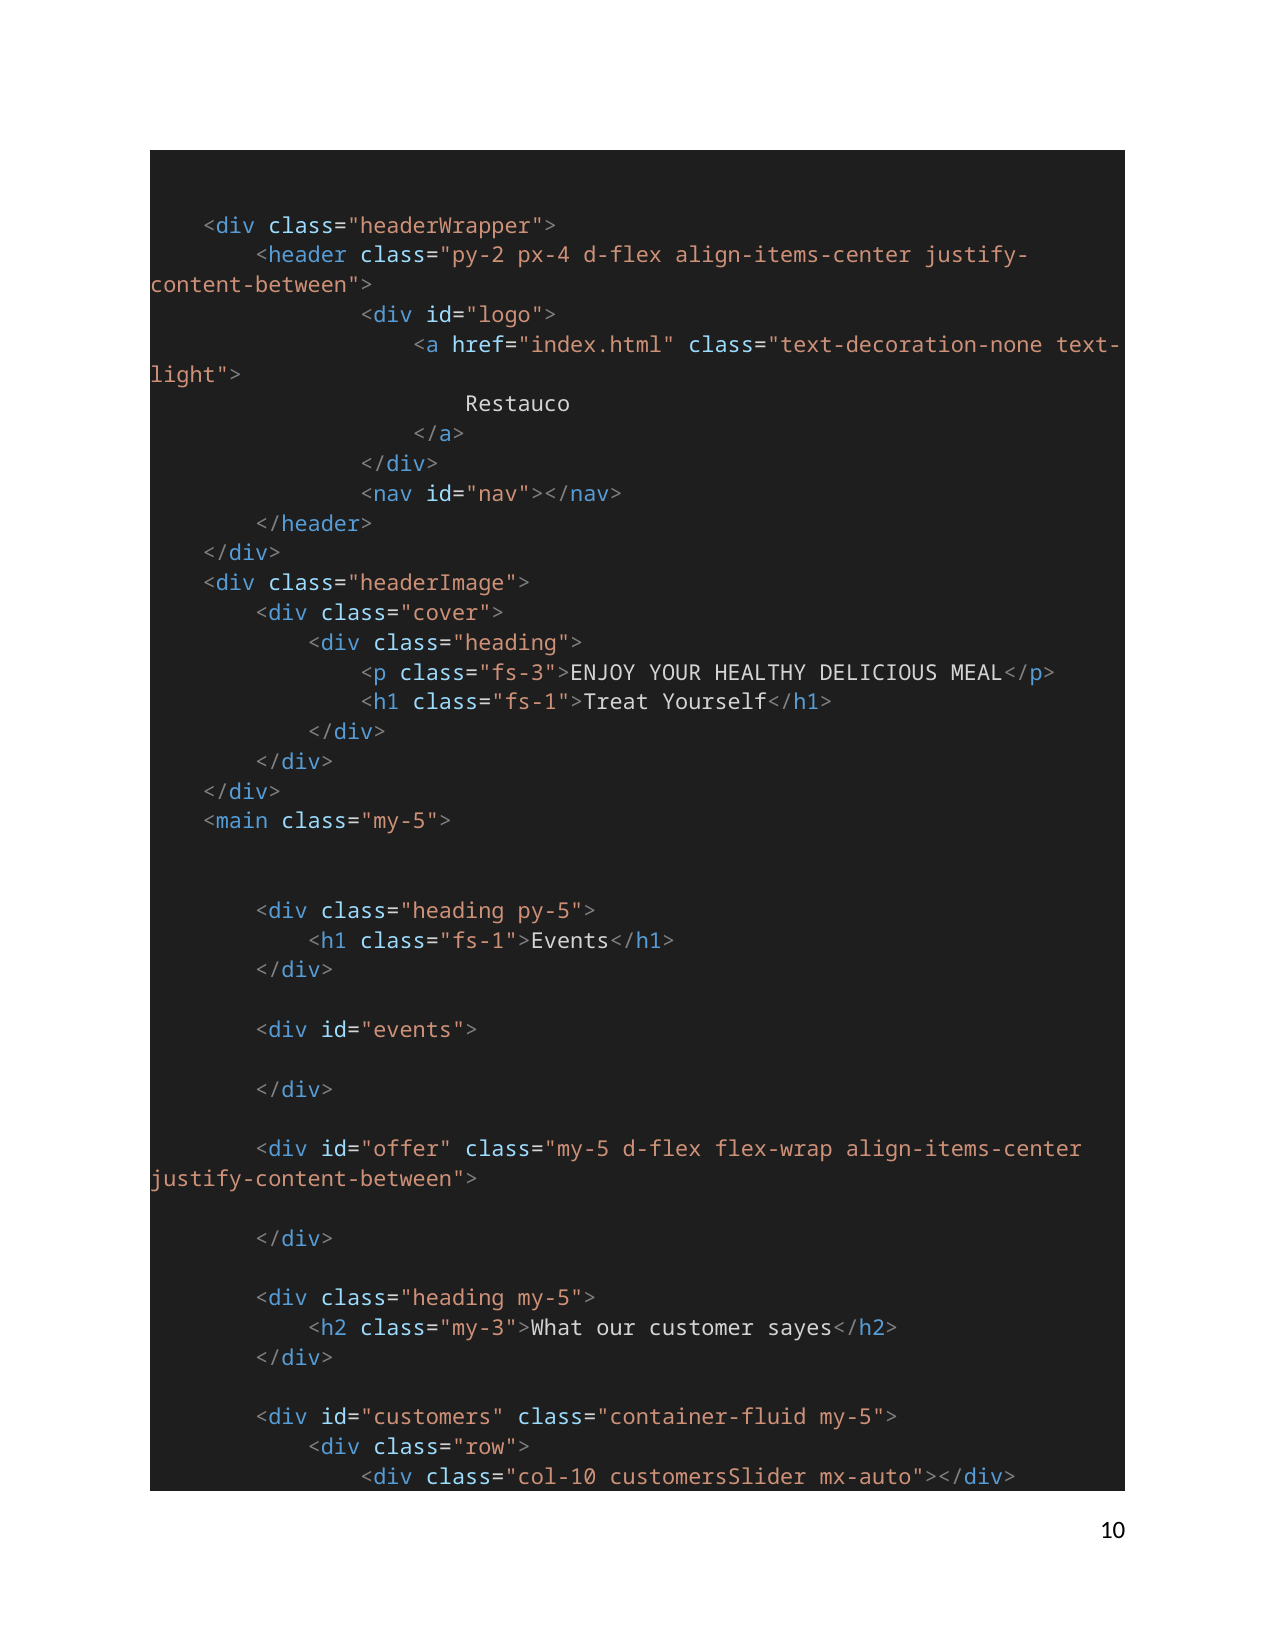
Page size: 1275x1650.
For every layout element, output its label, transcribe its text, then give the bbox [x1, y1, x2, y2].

text </div> [150, 776, 1125, 805]
text <div class="heading"> [150, 627, 1125, 656]
text </div> [150, 537, 1125, 567]
text <div class="col-10 customersSlider mx-auto"></div> [150, 1461, 1125, 1491]
text <div id="events"> [150, 1014, 1125, 1044]
text </div> [150, 448, 1125, 478]
text </div> [150, 954, 1125, 984]
text <div id="offer" class="my-5 d-flex flex-wrap align-items-center justify-content-between"> [150, 1133, 1125, 1193]
text <header class="py-2 px-4 d-flex align-items-center justify-content-between"> [150, 239, 1125, 299]
text <div class="heading py-5"> [150, 895, 1125, 924]
text <h2 class="my-3">What our customer sayes</h2> [150, 1312, 1125, 1342]
text <a href="index.html" class="text-decoration-none text-light"> [150, 329, 1125, 388]
text </a> [150, 418, 1125, 448]
text </div> [150, 1073, 1125, 1103]
text <div class="headerWrapper"> [150, 209, 1125, 239]
text Restauco [150, 388, 1125, 418]
text </div> [150, 746, 1125, 776]
text <h1 class="fs-1">Treat Yourself</h1> [150, 686, 1125, 716]
text <div class="cover"> [150, 597, 1125, 627]
text <nav id="nav"></nav> [150, 478, 1125, 507]
text <div class="headerImage"> [150, 567, 1125, 597]
text </div> [150, 716, 1125, 746]
text <div class="row"> [150, 1431, 1125, 1461]
text </div> [150, 1342, 1125, 1371]
text <p class="fs-3">ENJOY YOUR HEALTHY DELICIOUS MEAL</p> [150, 656, 1125, 686]
text <main class="my-5"> [150, 805, 1125, 835]
text <div id="logo"> [150, 299, 1125, 329]
text <div id="customers" class="container-fluid my-5"> [150, 1401, 1125, 1431]
text </header> [150, 507, 1125, 537]
text <div class="heading my-5"> [150, 1282, 1125, 1312]
text <h1 class="fs-1">Events</h1> [150, 924, 1125, 954]
text </div> [150, 1222, 1125, 1252]
